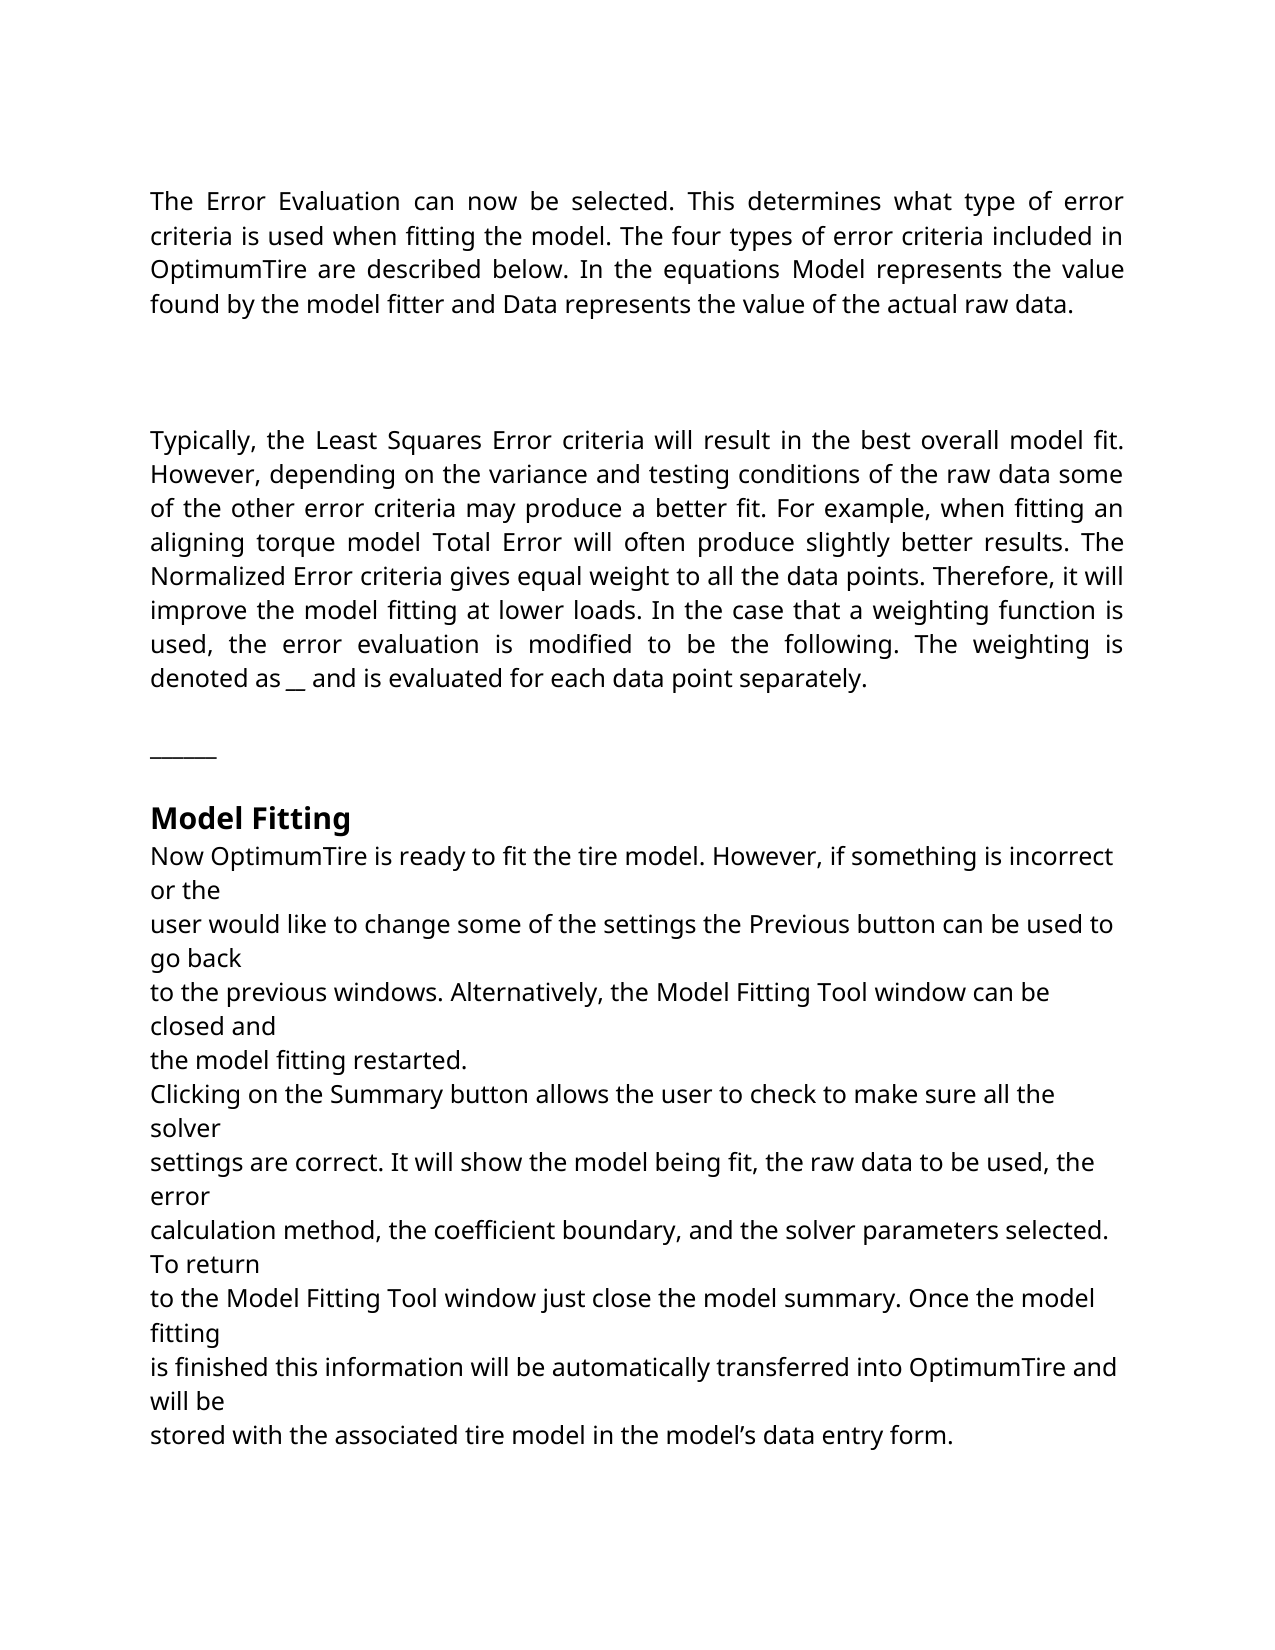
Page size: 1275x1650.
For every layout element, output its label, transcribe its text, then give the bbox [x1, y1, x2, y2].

text ______ [150, 729, 1125, 763]
text Clicking on the Summary button allows the user to check to make sure all the solver [150, 1077, 1125, 1145]
text to the previous windows. Alternatively, the Model Fitting Tool window can be closed and [150, 974, 1125, 1043]
text is finished this information will be automatically transferred into OptimumTire and will be [150, 1349, 1125, 1417]
text to the Model Fitting Tool window just close the model summary. Once the model fitting [150, 1281, 1125, 1349]
text stored with the associated tire model in the model’s data entry form. [150, 1417, 1125, 1451]
text The Error Evaluation can now be selected. This determines what type of error criteria is used when fitting the model. The four types of error criteria included in OptimumTire are described below. In the equations Model represents the value found by the model fitter and Data represents the value of the actual raw data. [150, 184, 1125, 320]
text the model fitting restarted. [150, 1043, 1125, 1077]
text user would like to change some of the settings the Previous button can be used to go back [150, 906, 1125, 974]
text Model Fitting [150, 797, 1125, 838]
text Now OptimumTire is ready to fit the tire model. However, if something is incorrect or the [150, 838, 1125, 906]
text Typically, the Least Squares Error criteria will result in the best overall model fit. However, depending on the variance and testing conditions of the raw data some of the other error criteria may produce a better fit. For example, when fitting an aligning torque model Total Error will often produce slightly better results. The Normalized Error criteria gives equal weight to all the data points. Therefore, it will improve the model fitting at lower loads. In the case that a weighting function is used, the error evaluation is modified to be the following. The weighting is denoted as __ and is evaluated for each data point separately. [150, 422, 1125, 695]
text calculation method, the coefficient boundary, and the solver parameters selected. To return [150, 1213, 1125, 1281]
text settings are correct. It will show the model being fit, the raw data to be used, the error [150, 1145, 1125, 1213]
